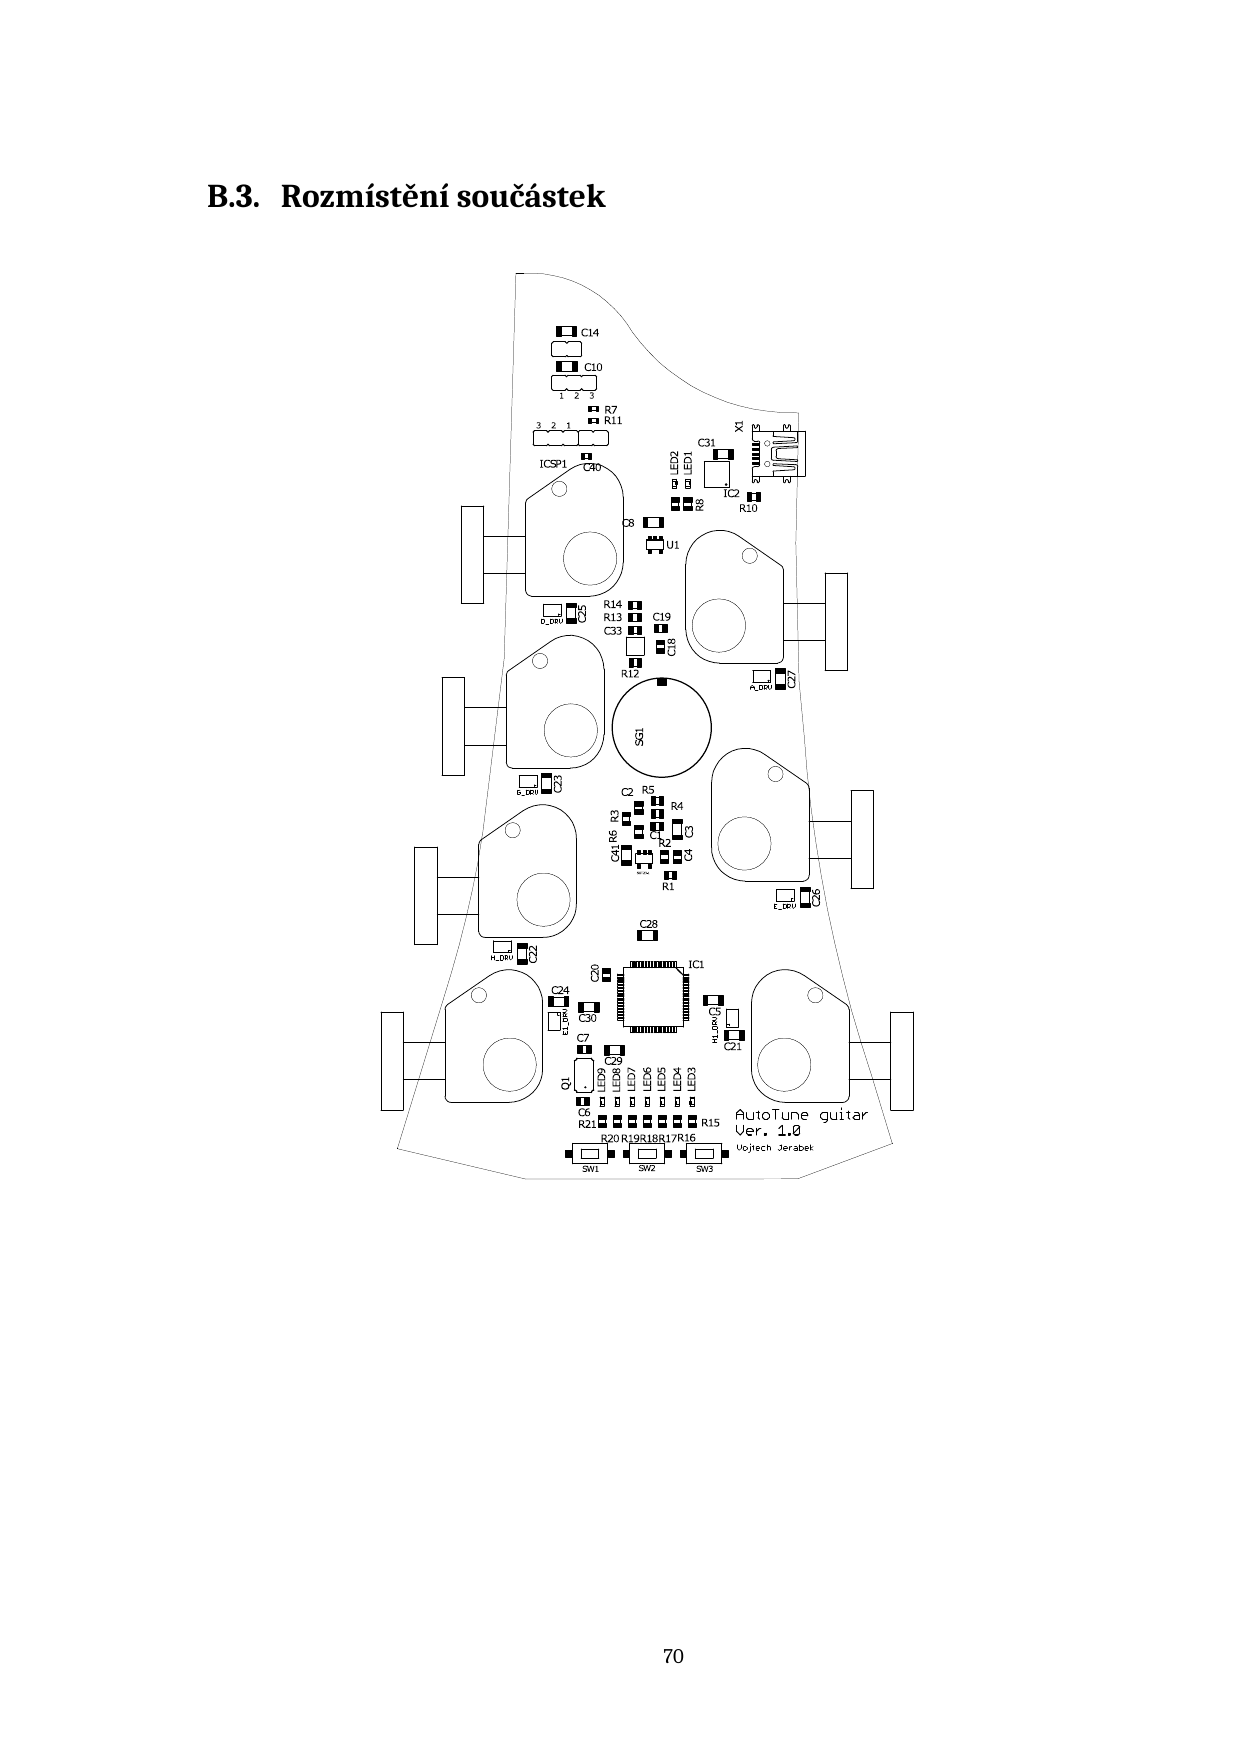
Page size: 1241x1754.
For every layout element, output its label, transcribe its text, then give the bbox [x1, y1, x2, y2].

text Rozmístění součástek [207, 177, 1092, 216]
